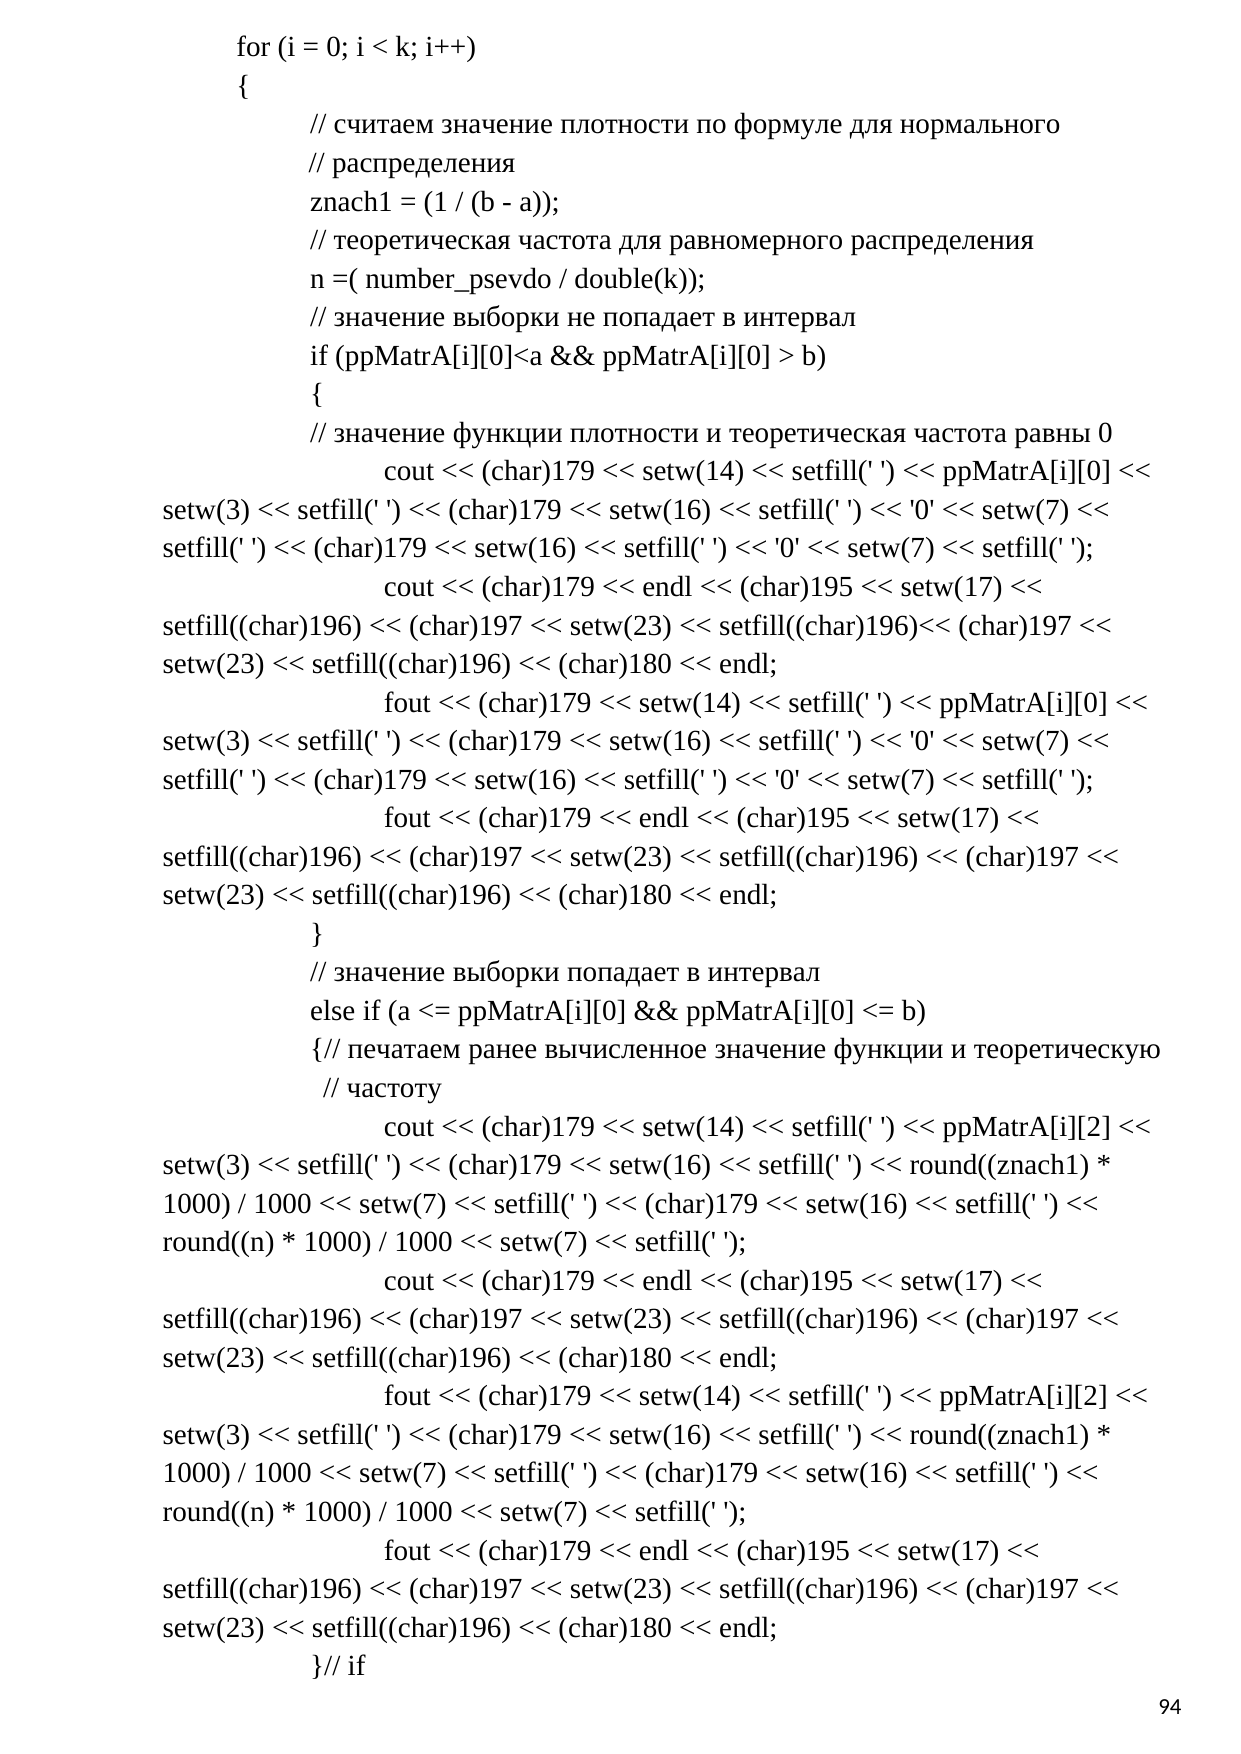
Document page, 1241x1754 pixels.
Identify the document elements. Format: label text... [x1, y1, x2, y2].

text if (ppMatrA[i][0]<a && ppMatrA[i][0] > b) [162, 338, 1181, 371]
text // значение выборки попадает в интервал [162, 954, 1181, 988]
text znach1 = (1 / (b - a)); [162, 184, 1181, 217]
text {// печатаем ранее вычисленное значение функции и теоретическую [162, 1032, 1181, 1065]
text { [162, 376, 1181, 410]
text // частоту [162, 1070, 1181, 1104]
text n =( number_psevdo / double(k)); [162, 261, 1181, 294]
text // значение выборки не попадает в интервал [162, 299, 1181, 333]
text // считаем значение плотности по формуле для нормального [162, 107, 1181, 140]
text } [162, 916, 1181, 949]
text // значение функции плотности и теоретическая частота равны 0 [162, 415, 1181, 448]
text { [162, 68, 1181, 102]
text // распределения [162, 145, 1181, 179]
text // теоретическая частота для равномерного распределения [162, 222, 1181, 256]
text for (i = 0; i < k; i++) [162, 29, 1181, 63]
text else if (a <= ppMatrA[i][0] && ppMatrA[i][0] <= b) [162, 993, 1181, 1027]
text cout << (char)179 << setw(14) << setfill(' ') << ppMatrA[i][2] << setw(3) << setfill(' ') << (char)179 << setw(16) << setfill(' ') << round((znach1) * 1000) / 1000 << setw(7) << setfill(' ') << (char)179 << setw(16) << setfill(' ') << round((n) * 1000) / 1000 << setw(7) << setfill(' '); [162, 1109, 1181, 1258]
text }// if [162, 1648, 1181, 1682]
text fout << (char)179 << setw(14) << setfill(' ') << ppMatrA[i][2] << setw(3) << setfill(' ') << (char)179 << setw(16) << setfill(' ') << round((znach1) * 1000) / 1000 << setw(7) << setfill(' ') << (char)179 << setw(16) << setfill(' ') << round((n) * 1000) / 1000 << setw(7) << setfill(' '); [162, 1378, 1181, 1528]
text fout << (char)179 << setw(14) << setfill(' ') << ppMatrA[i][0] << setw(3) << setfill(' ') << (char)179 << setw(16) << setfill(' ') << '0' << setw(7) << setfill(' ') << (char)179 << setw(16) << setfill(' ') << '0' << setw(7) << setfill(' '); [162, 685, 1181, 795]
text cout << (char)179 << setw(14) << setfill(' ') << ppMatrA[i][0] << setw(3) << setfill(' ') << (char)179 << setw(16) << setfill(' ') << '0' << setw(7) << setfill(' ') << (char)179 << setw(16) << setfill(' ') << '0' << setw(7) << setfill(' '); [162, 453, 1181, 564]
